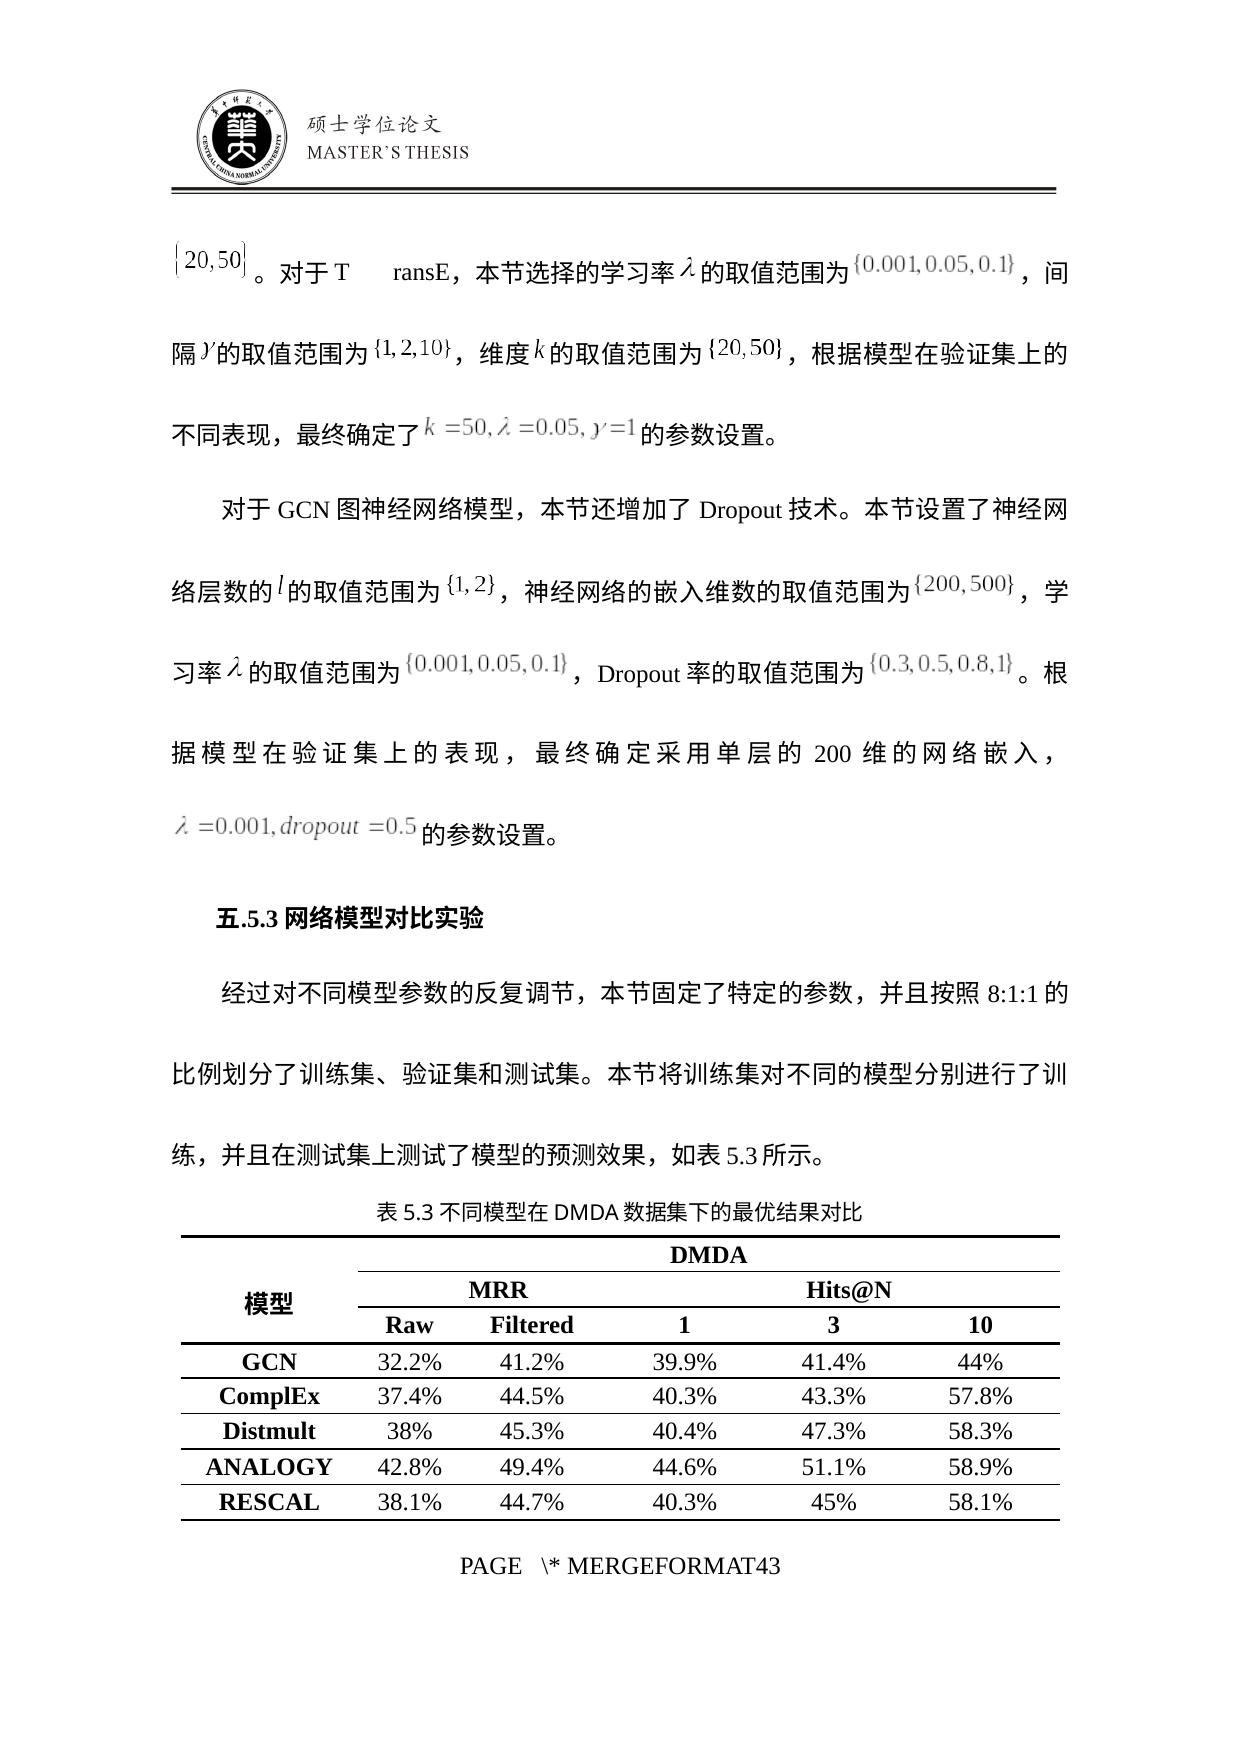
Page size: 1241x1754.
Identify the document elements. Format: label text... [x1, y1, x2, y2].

table_cell 43.3% [766, 1379, 901, 1413]
table_cell 49.4% [461, 1450, 602, 1483]
table_header 模型 [181, 1238, 358, 1342]
table_cell 58.3% [901, 1414, 1059, 1448]
table_cell 45% [766, 1485, 901, 1519]
text 表5.3 不同模型在DMDA数据集下的最优结果对比 [171, 1195, 1069, 1227]
table_cell 32.2% [358, 1345, 461, 1377]
table_cell 40.3% [603, 1379, 766, 1413]
table_cell GCN [181, 1345, 358, 1377]
subtitle 网络模型对比实验 [216, 884, 1069, 949]
table_cell RESCAL [181, 1485, 358, 1519]
table_cell 47.3% [766, 1414, 901, 1448]
text 对于GCN图神经网络模型，本节还增加了Dropout技术。本节设置了神经网络层数的的取值范围为，神经网络的嵌入维数的取值范围为，学习率的取值范围为，Dropout率的取值范围为。根据模型在验证集上的表现，最终确定采用单层的200维的网络嵌入，的参数设置。 [171, 475, 1069, 865]
table_cell 41.2% [461, 1345, 602, 1377]
table_cell Filtered [461, 1308, 602, 1342]
table_cell 38% [358, 1414, 461, 1448]
table_cell 42.8% [358, 1450, 461, 1483]
table_header DMDA [358, 1238, 1059, 1271]
table_cell Hits@N [638, 1272, 1059, 1306]
table_cell 41.4% [766, 1345, 901, 1377]
table_cell 45.3% [461, 1414, 602, 1448]
table_cell 38.1% [358, 1485, 461, 1519]
table_cell Raw [358, 1308, 461, 1342]
table_cell 39.9% [603, 1345, 766, 1377]
table_cell Distmult [181, 1414, 358, 1448]
table_cell 40.4% [603, 1414, 766, 1448]
table_cell 44.5% [461, 1379, 602, 1413]
table_cell 3 [766, 1308, 901, 1342]
table_cell 37.4% [358, 1379, 461, 1413]
table_cell 40.3% [603, 1485, 766, 1519]
table_cell 57.8% [901, 1379, 1059, 1413]
text 经过对不同模型参数的反复调节，本节固定了特定的参数，并且按照8:1:1的比例划分了训练集、验证集和测试集。本节将训练集对不同的模型分别进行了训练，并且在测试集上测试了模型的预测效果，如表5.3所示。 [171, 959, 1069, 1186]
table_cell 44% [901, 1345, 1059, 1377]
table_cell ANALOGY [181, 1450, 358, 1483]
table_cell 58.1% [901, 1485, 1059, 1519]
table_cell 44.6% [603, 1450, 766, 1483]
table_cell ComplEx [181, 1379, 358, 1413]
table_cell 44.7% [461, 1485, 602, 1519]
table_cell MRR [358, 1272, 638, 1306]
picture [171, 88, 1057, 194]
table_cell 51.1% [766, 1450, 901, 1483]
table_cell 1 [603, 1308, 766, 1342]
table_cell 58.9% [901, 1450, 1059, 1483]
table_cell 10 [901, 1308, 1059, 1342]
